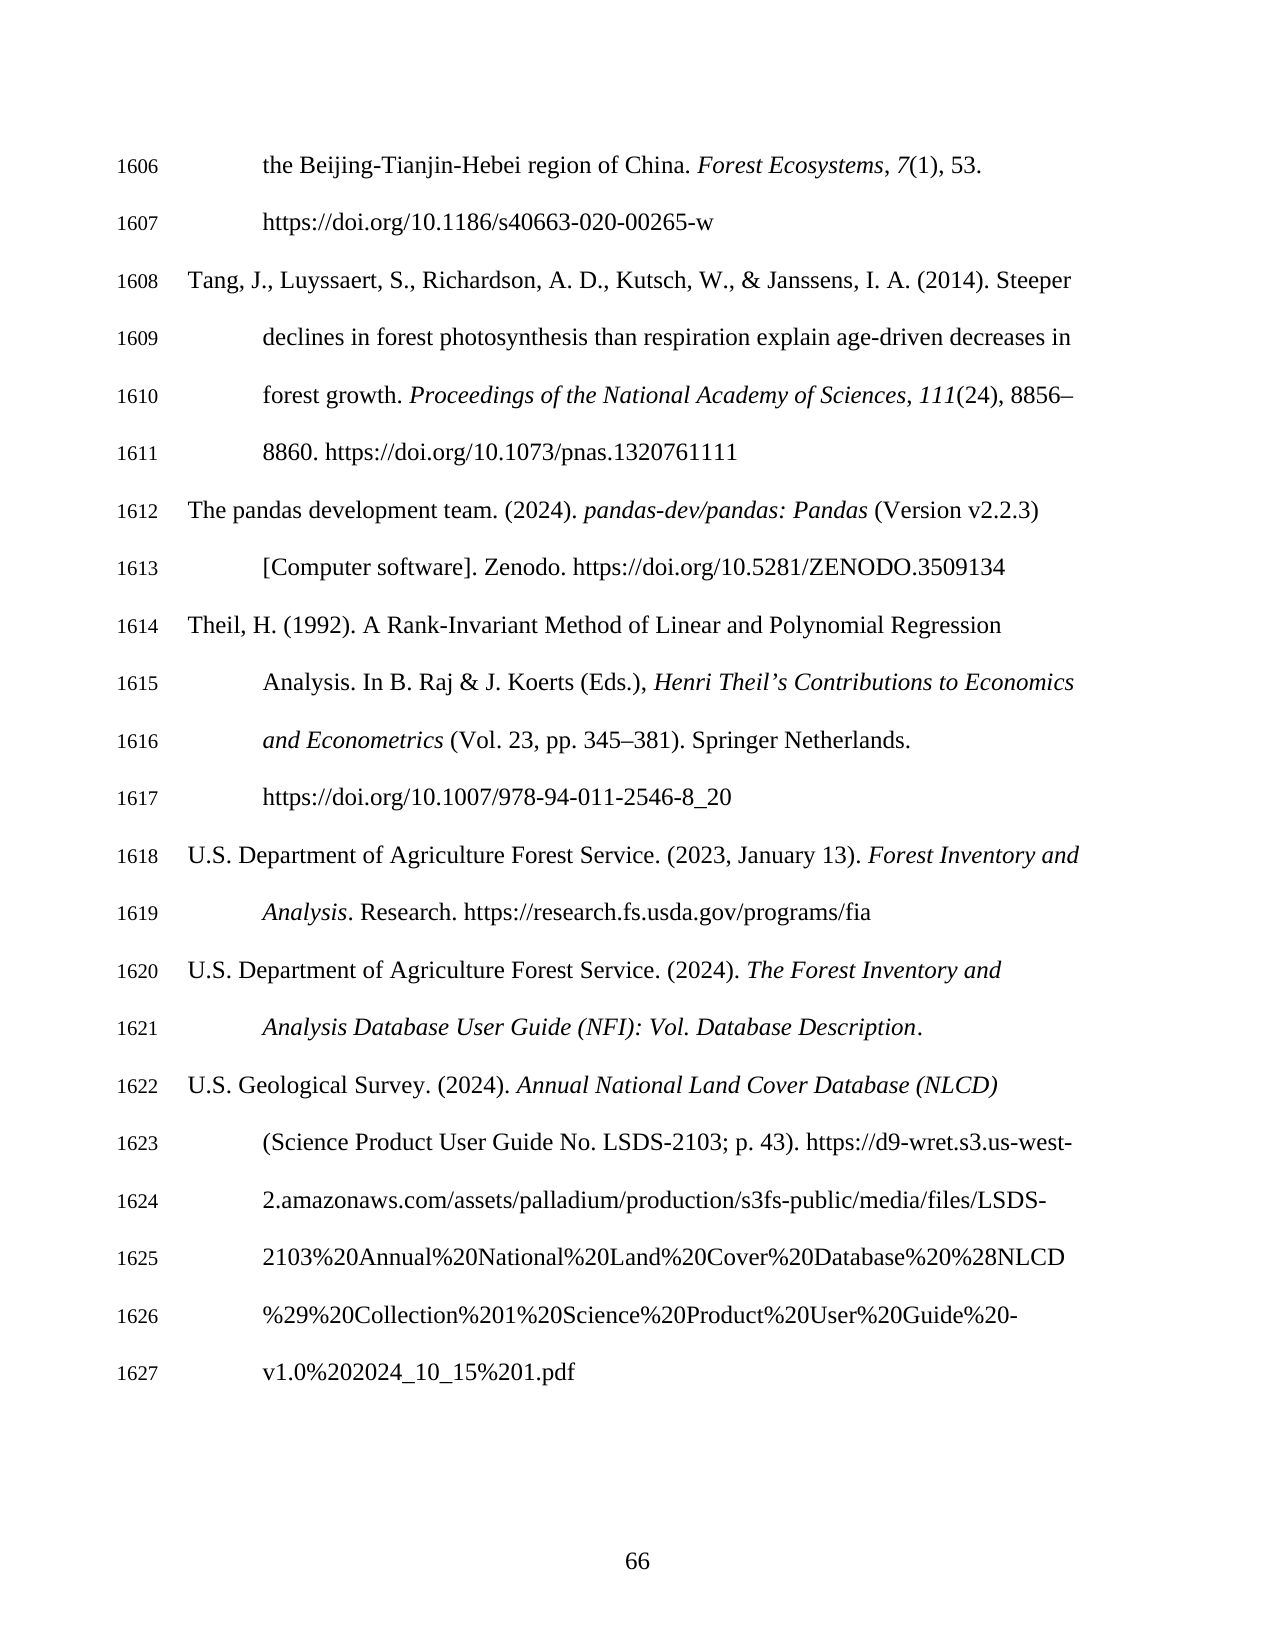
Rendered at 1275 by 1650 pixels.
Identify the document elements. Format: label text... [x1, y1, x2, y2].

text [187, 150, 1087, 236]
text Tang, J., Luyssaert, S., Richardson, A. D., Kutsch, W., & Janssens, I. A. (2014). Steeper declines in forest photosynthesis than respiration explain age-driven decreases in forest growth. Proceedings of the National Academy of Sciences, 111(24), 8856–8860. https://doi.org/10.1073/pnas.1320761111 [187, 265, 1087, 466]
text U.S. Department of Agriculture Forest Service. (2023, January 13). Forest Inventory and Analysis. Research. https://research.fs.usda.gov/programs/fia [187, 840, 1087, 926]
text U.S. Geological Survey. (2024). Annual National Land Cover Database (NLCD) (Science Product User Guide No. LSDS-2103; p. 43). https://d9-wret.s3.us-west-2.amazonaws.com/assets/palladium/production/s3fs-public/media/files/LSDS-2103%20Annual%20National%20Land%20Cover%20Database%20%28NLCD%29%20Collection%201%20Science%20Product%20User%20Guide%20-v1.0%202024_10_15%201.pdf [187, 1070, 1087, 1386]
text The pandas development team. (2024). pandas-dev/pandas: Pandas (Version v2.2.3) [Computer software]. Zenodo. https://doi.org/10.5281/ZENODO.3509134 [187, 495, 1087, 581]
text U.S. Department of Agriculture Forest Service. (2024). The Forest Inventory and Analysis Database User Guide (NFI): Vol. Database Description. [187, 955, 1087, 1041]
text Theil, H. (1992). A Rank-Invariant Method of Linear and Polynomial Regression Analysis. In B. Raj & J. Koerts (Eds.), Henri Theil’s Contributions to Economics and Econometrics (Vol. 23, pp. 345–381). Springer Netherlands. https://doi.org/10.1007/978-94-011-2546-8_20 [187, 610, 1087, 811]
